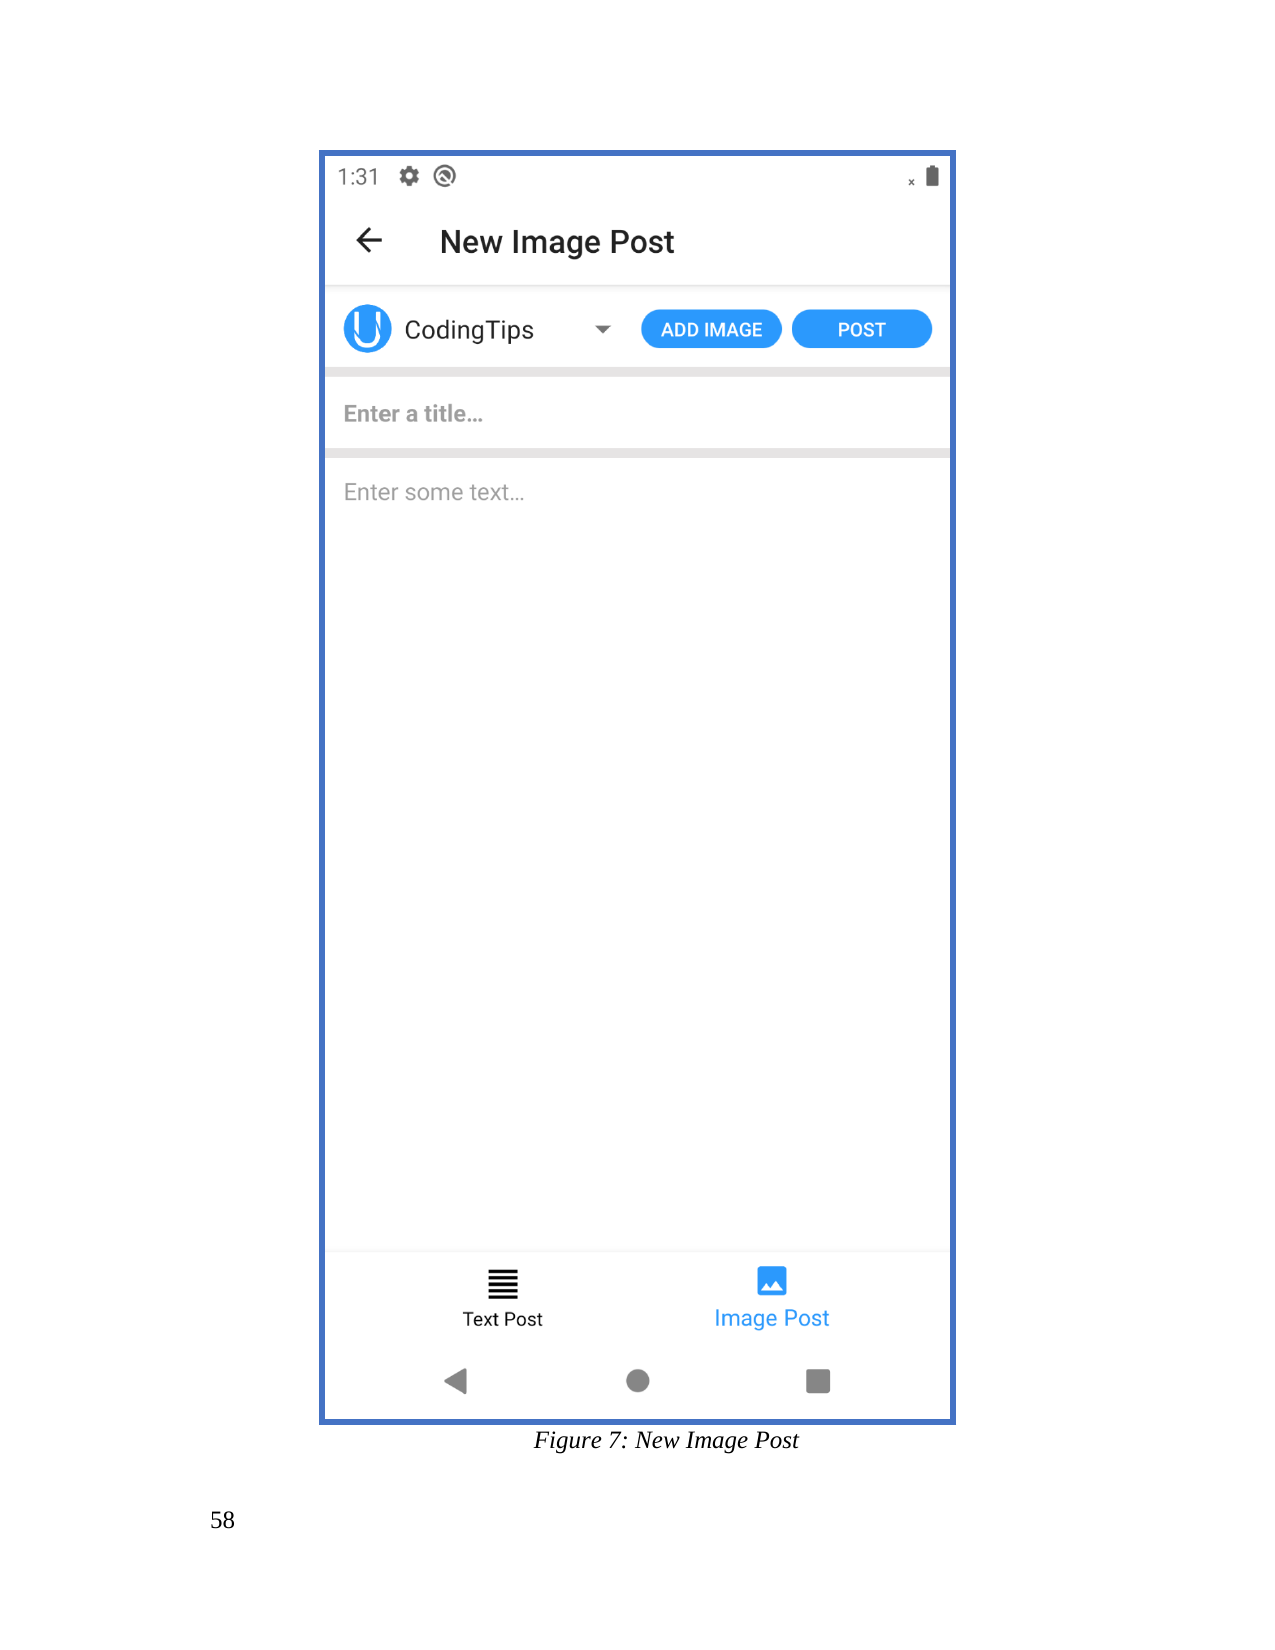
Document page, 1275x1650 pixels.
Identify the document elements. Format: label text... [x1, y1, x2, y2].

picture [325, 156, 950, 1419]
